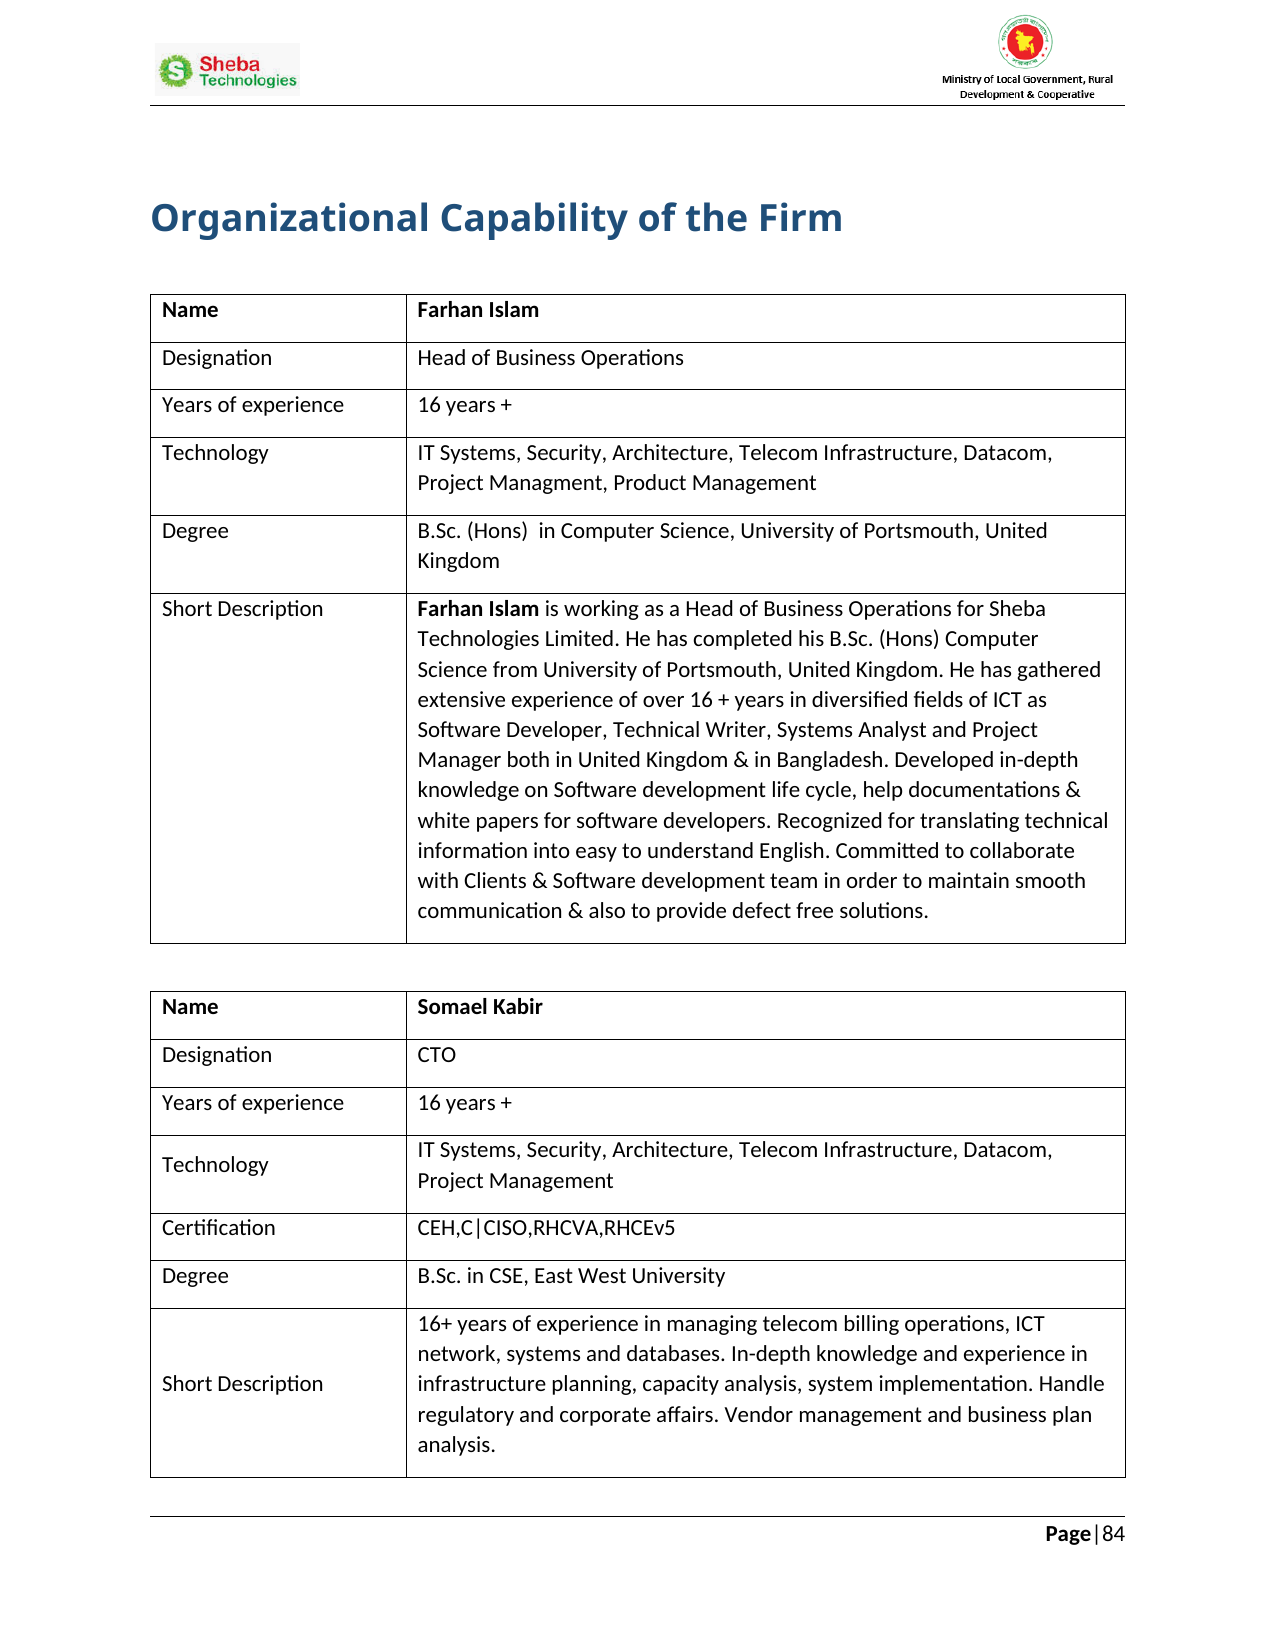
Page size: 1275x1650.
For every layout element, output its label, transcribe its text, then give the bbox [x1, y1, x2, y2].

table_cell Farhan Islam is working as a Head of Business Operations for Sheba Technologies Limited. He has completed his B.Sc. (Hons) Computer Science from University of Portsmouth, United Kingdom. He has gathered extensive experience of over 16 + years in diversified fields of ICT as Software Developer, Technical Writer, Systems Analyst and Project Manager both in United Kingdom & in Bangladesh. Developed in-depth knowledge on Software development life cycle, help documentations & white papers for software developers. Recognized for translating technical information into easy to understand English. Committed to collaborate with Clients & Software development team in order to maintain smooth communication & also to provide defect free solutions. [407, 594, 1125, 943]
table_cell 16 years + [407, 390, 1125, 437]
table_header Somael Kabir [407, 992, 1125, 1039]
table_cell Short Description [151, 1309, 406, 1477]
table_cell Designation [151, 343, 406, 389]
table_cell Degree [151, 1261, 406, 1308]
table_header Name [151, 295, 406, 342]
table_cell Technology [151, 438, 406, 515]
picture [937, 10, 1117, 101]
table_cell Short Description [151, 594, 406, 943]
table_cell Technology [151, 1136, 406, 1212]
subtitle Organizational Capability of the Firm [150, 192, 1125, 243]
table_cell CTO [407, 1040, 1125, 1087]
picture [154, 43, 300, 96]
table_cell IT Systems, Security, Architecture, Telecom Infrastructure, Datacom, Project Management [407, 1136, 1125, 1212]
table_cell B.Sc. in CSE, East West University [407, 1261, 1125, 1308]
table_cell Years of experience [151, 1088, 406, 1134]
table_cell Designation [151, 1040, 406, 1087]
table_cell 16 years + [407, 1088, 1125, 1134]
table_cell CEH,C|CISO,RHCVA,RHCEv5 [407, 1214, 1125, 1260]
table_cell 16+ years of experience in managing telecom billing operations, ICT network, systems and databases. In-depth knowledge and experience in infrastructure planning, capacity analysis, system implementation. Handle regulatory and corporate affairs. Vendor management and business plan analysis. [407, 1309, 1125, 1477]
table_cell Certification [151, 1214, 406, 1260]
table_cell Degree [151, 516, 406, 593]
table_header Name [151, 992, 406, 1039]
table_cell B.Sc. (Hons) in Computer Science, University of Portsmouth, United Kingdom [407, 516, 1125, 593]
table_cell Head of Business Operations [407, 343, 1125, 389]
table_header Farhan Islam [407, 295, 1125, 342]
table_cell IT Systems, Security, Architecture, Telecom Infrastructure, Datacom, Project Managment, Product Management [407, 438, 1125, 515]
table_cell Years of experience [151, 390, 406, 437]
